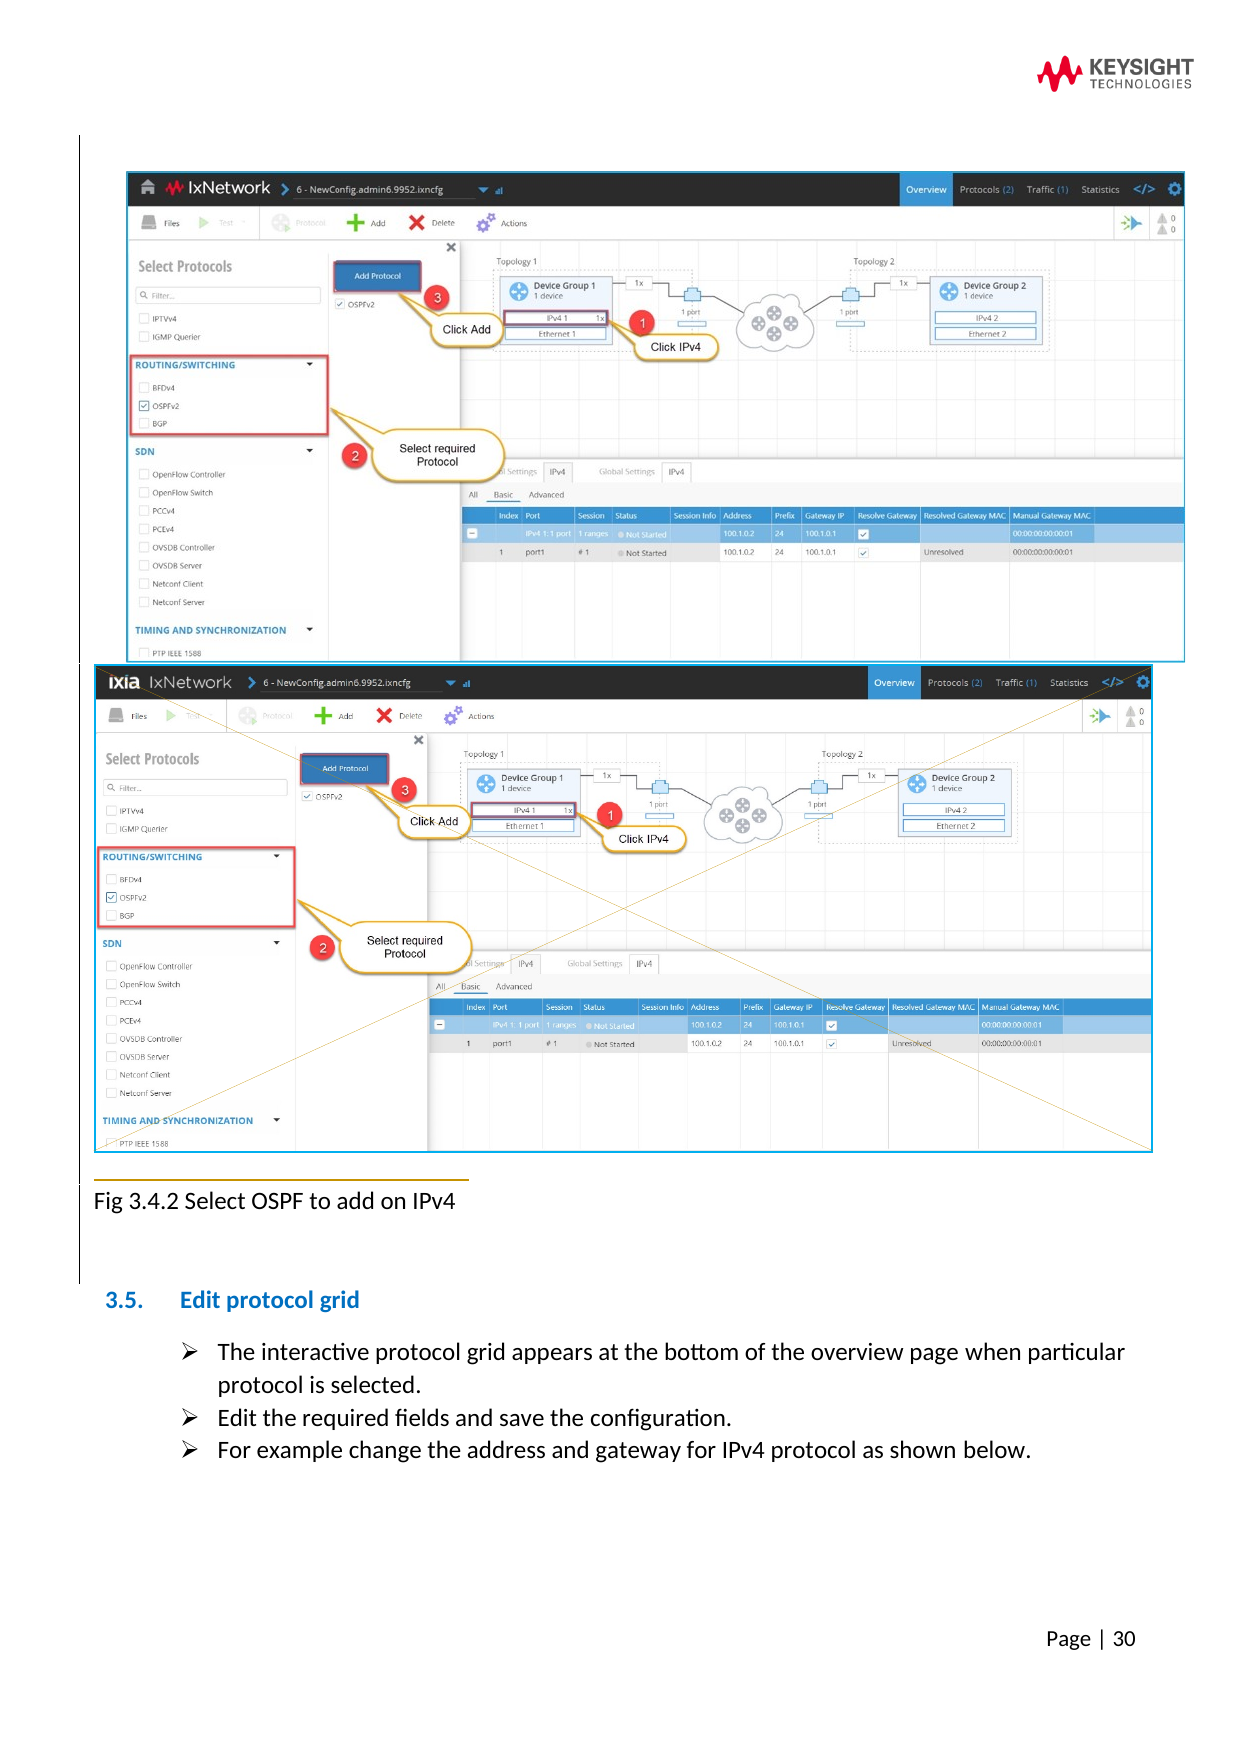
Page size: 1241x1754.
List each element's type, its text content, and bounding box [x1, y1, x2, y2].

picture [98, 667, 1149, 908]
picture [99, 909, 1148, 1150]
picture [1035, 46, 1196, 97]
picture [97, 669, 621, 1148]
list Edit the required fields and save the configuration. [180, 1402, 1153, 1432]
list The interactive protocol grid appears at the bottom of the overview page when particular protocol is selected. [180, 1337, 1126, 1399]
list For example change the address and gateway for IPv4 protocol as shown below. [180, 1434, 1153, 1465]
text Fig 3.4.2 Select OSPF to add on IPv4 [94, 1185, 1153, 1215]
picture [125, 171, 1186, 663]
picture [625, 669, 1150, 1148]
subtitle Edit protocol grid [105, 1284, 1153, 1314]
